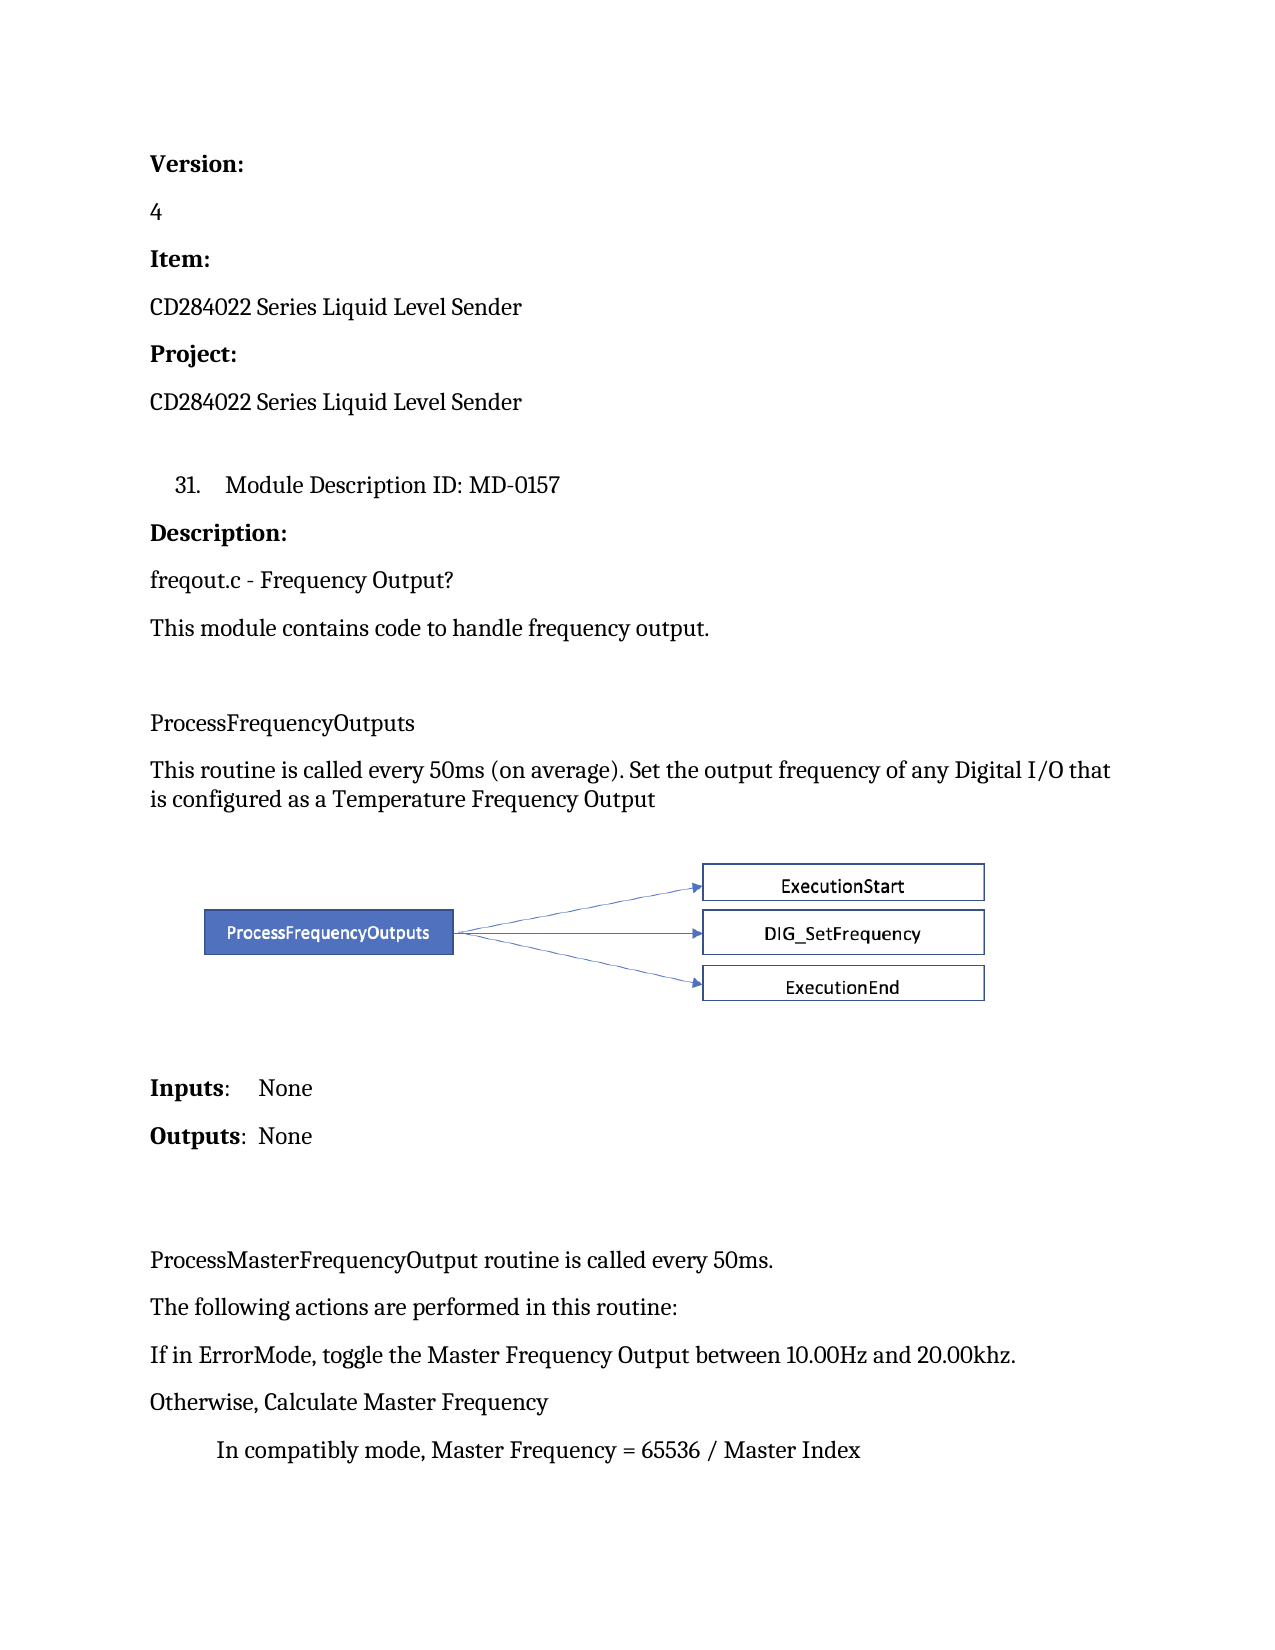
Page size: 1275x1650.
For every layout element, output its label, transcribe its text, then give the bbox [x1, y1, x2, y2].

list Module Description ID: MD-0157 [175, 471, 1125, 500]
text Version: [150, 150, 1125, 179]
text Otherwise, Calculate Master Frequency [150, 1388, 1125, 1417]
text Project: [150, 340, 1125, 369]
text CD284022 Series Liquid Level Sender [150, 387, 1125, 416]
text CD284022 Series Liquid Level Sender [150, 292, 1125, 321]
text This routine is called every 50ms (on average). Set the output frequency of any Digital I/O that is configured as a Temperature Frequency Output [150, 756, 1125, 814]
text 4 [150, 197, 1125, 226]
text In compatibly mode, Master Frequency = 65536 / Master Index [150, 1436, 1125, 1464]
text ProcessFrequencyOutputs [150, 709, 1125, 738]
text ProcessMasterFrequencyOutput routine is called every 50ms. [150, 1246, 1125, 1274]
text Item: [150, 245, 1125, 274]
text Description: [150, 519, 1125, 548]
picture [168, 832, 1044, 1027]
text Outputs: None [150, 1122, 1125, 1151]
text This module contains code to handle frequency output. [150, 614, 1125, 643]
text freqout.c - Frequency Output? [150, 566, 1125, 595]
text The following actions are performed in this routine: [150, 1293, 1125, 1322]
text Inputs: None [150, 1074, 1125, 1103]
text If in ErrorMode, toggle the Master Frequency Output between 10.00Hz and 20.00khz. [150, 1341, 1125, 1369]
